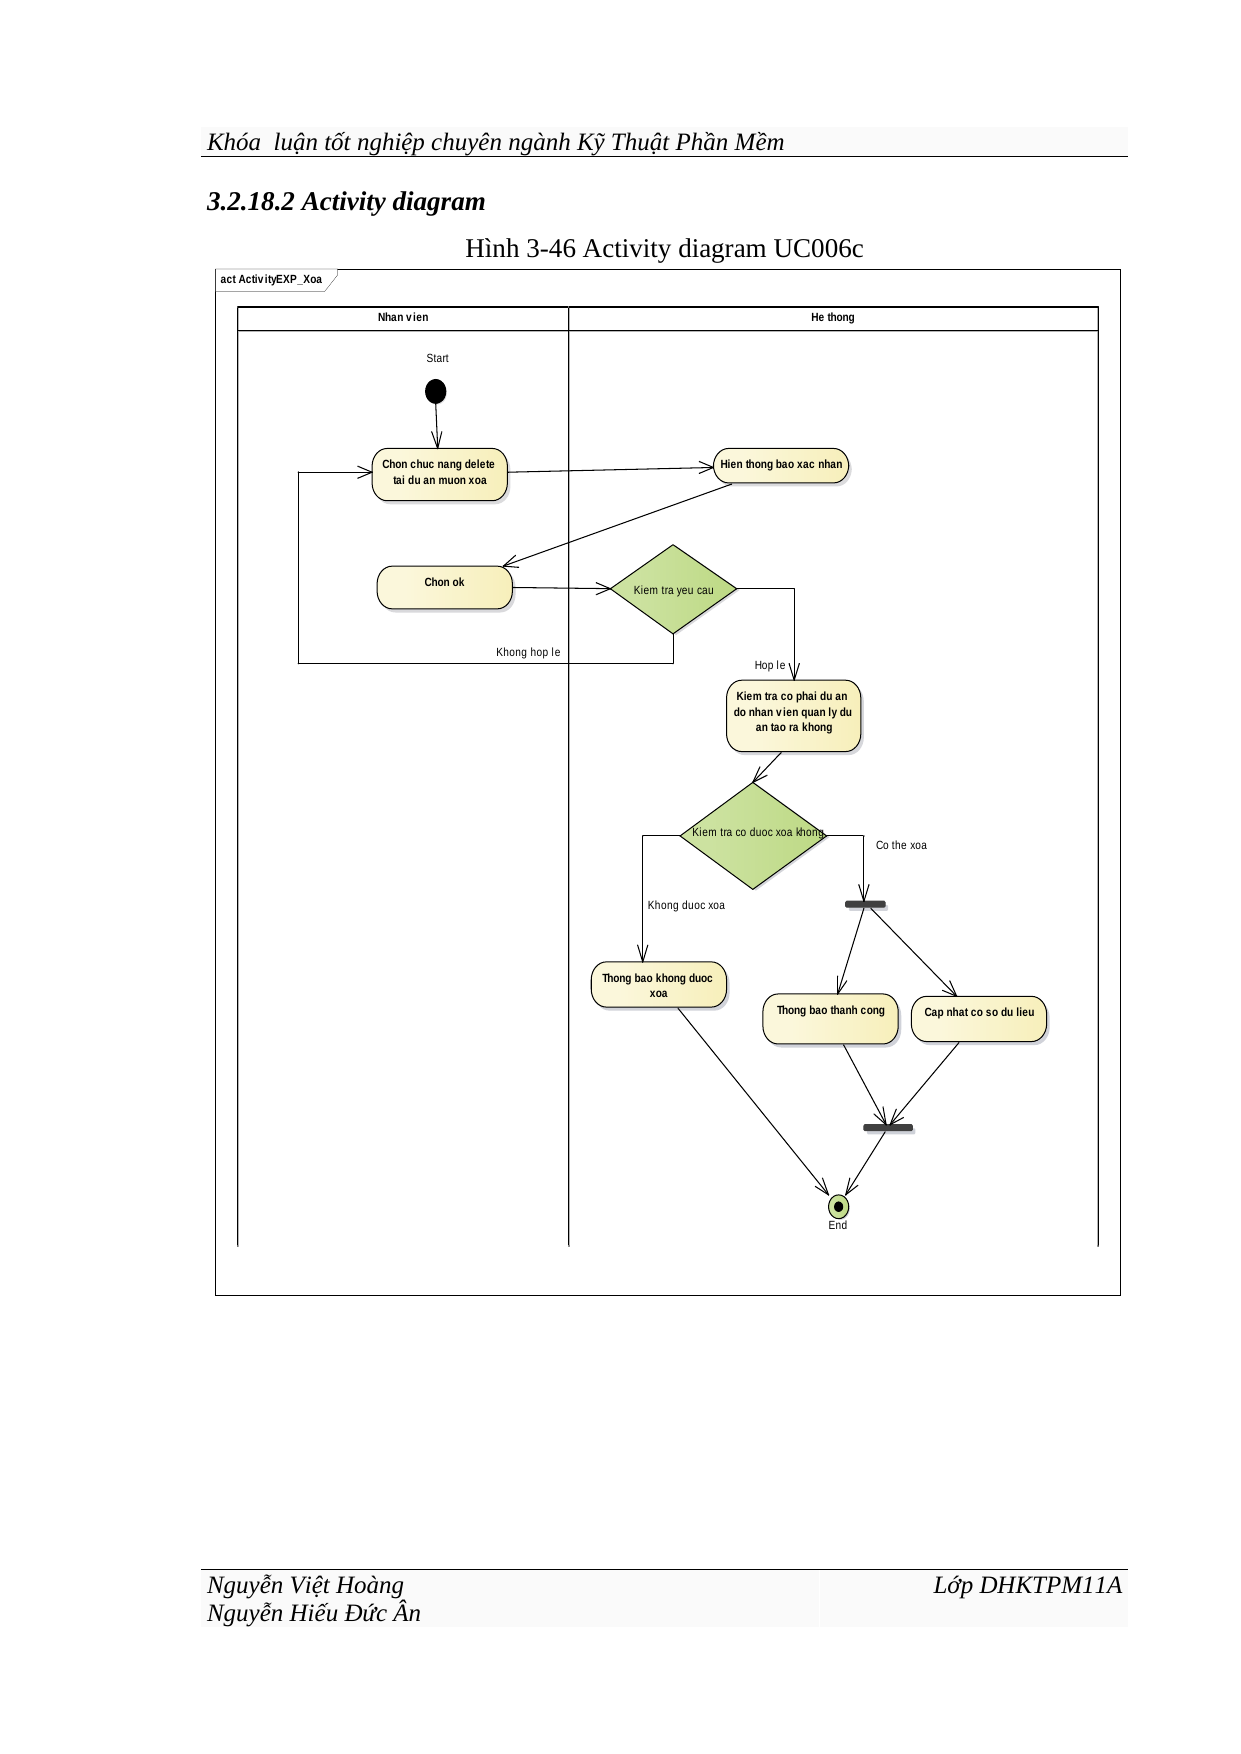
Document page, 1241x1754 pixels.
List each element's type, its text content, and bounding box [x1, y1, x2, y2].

subtitle Activity diagram [207, 185, 1122, 216]
